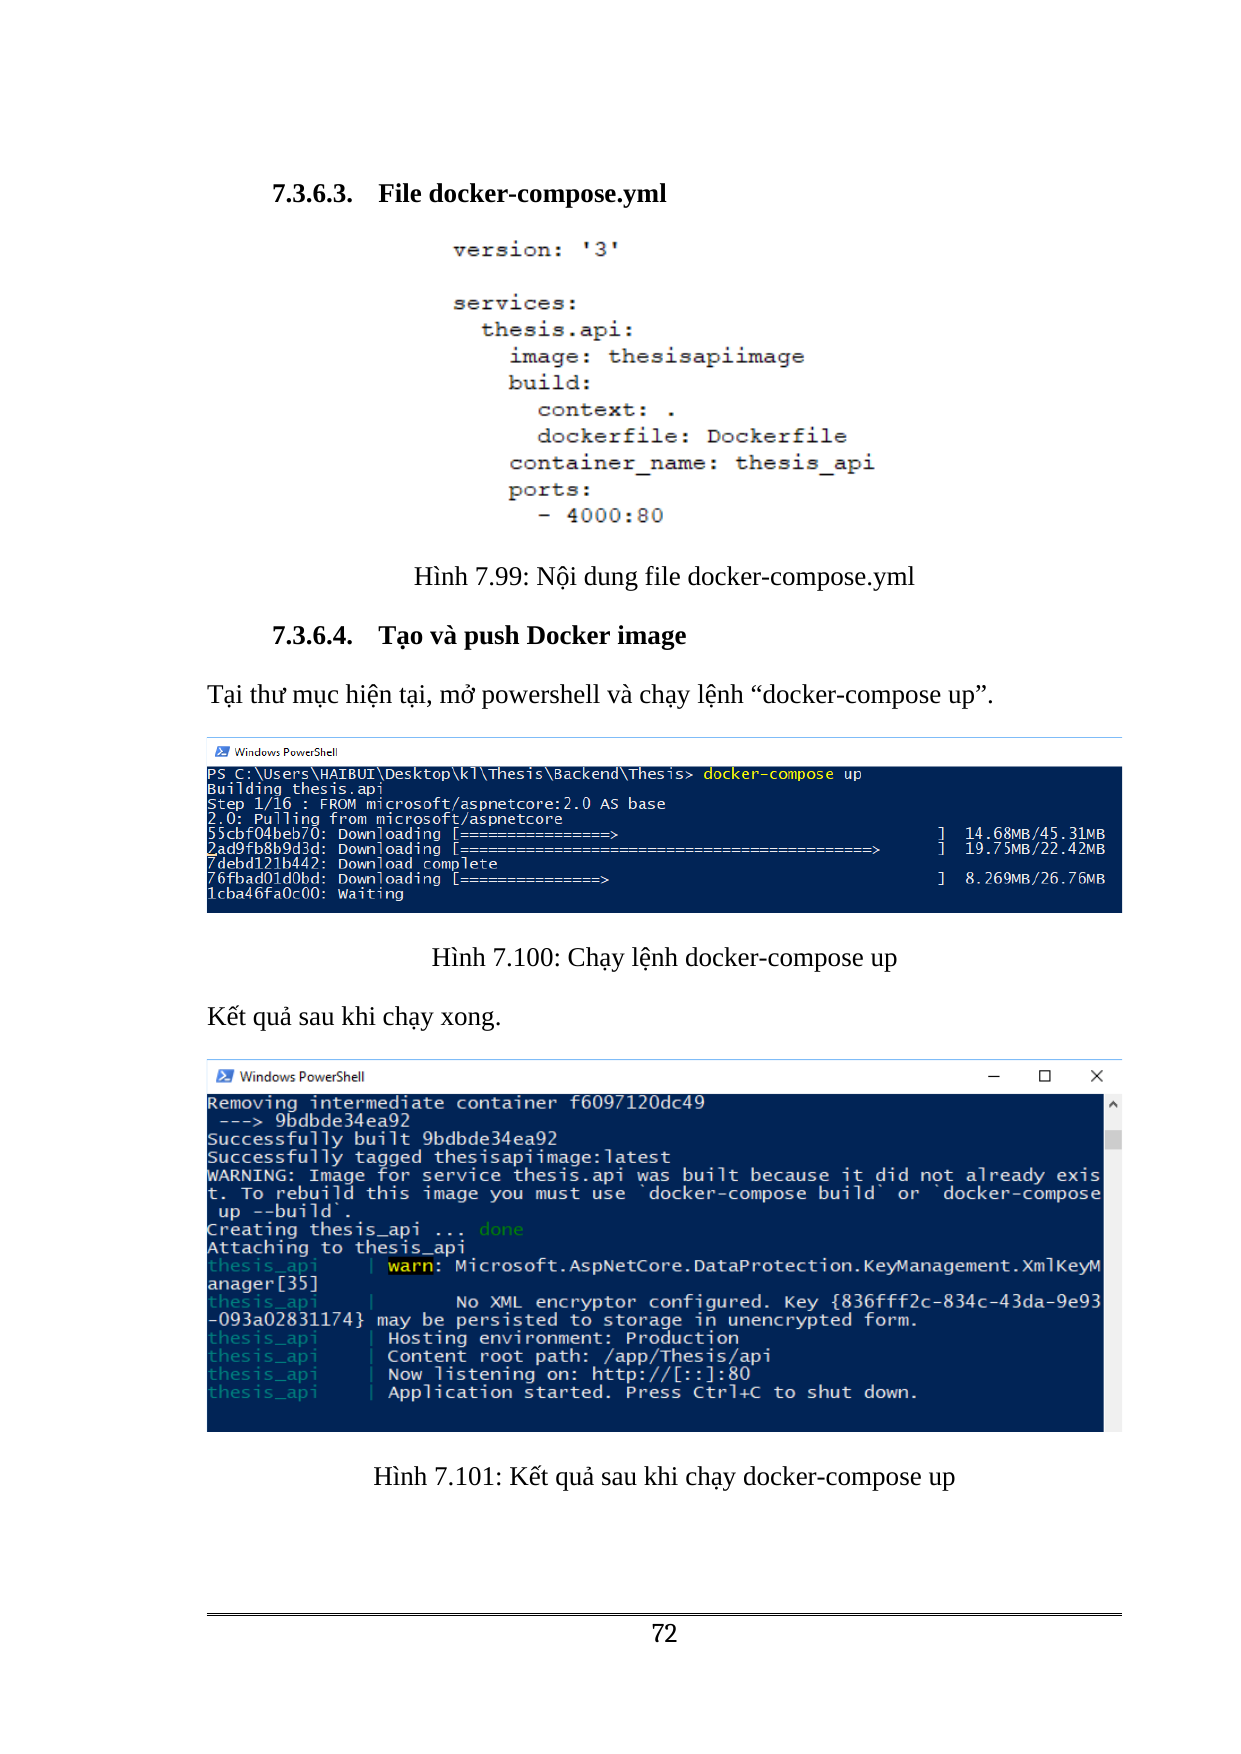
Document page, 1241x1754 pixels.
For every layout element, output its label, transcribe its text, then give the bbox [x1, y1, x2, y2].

subtitle Tạo và push Docker image [272, 619, 1122, 650]
picture [206, 737, 1123, 913]
text Kết quả sau khi chạy xong. [207, 1000, 1122, 1031]
subtitle File docker-compose.yml [272, 177, 1122, 208]
picture [206, 1059, 1123, 1432]
picture [448, 236, 880, 532]
text Tại thư mục hiện tại, mở powershell và chạy lệnh “docker-compose up”. [207, 678, 1122, 709]
